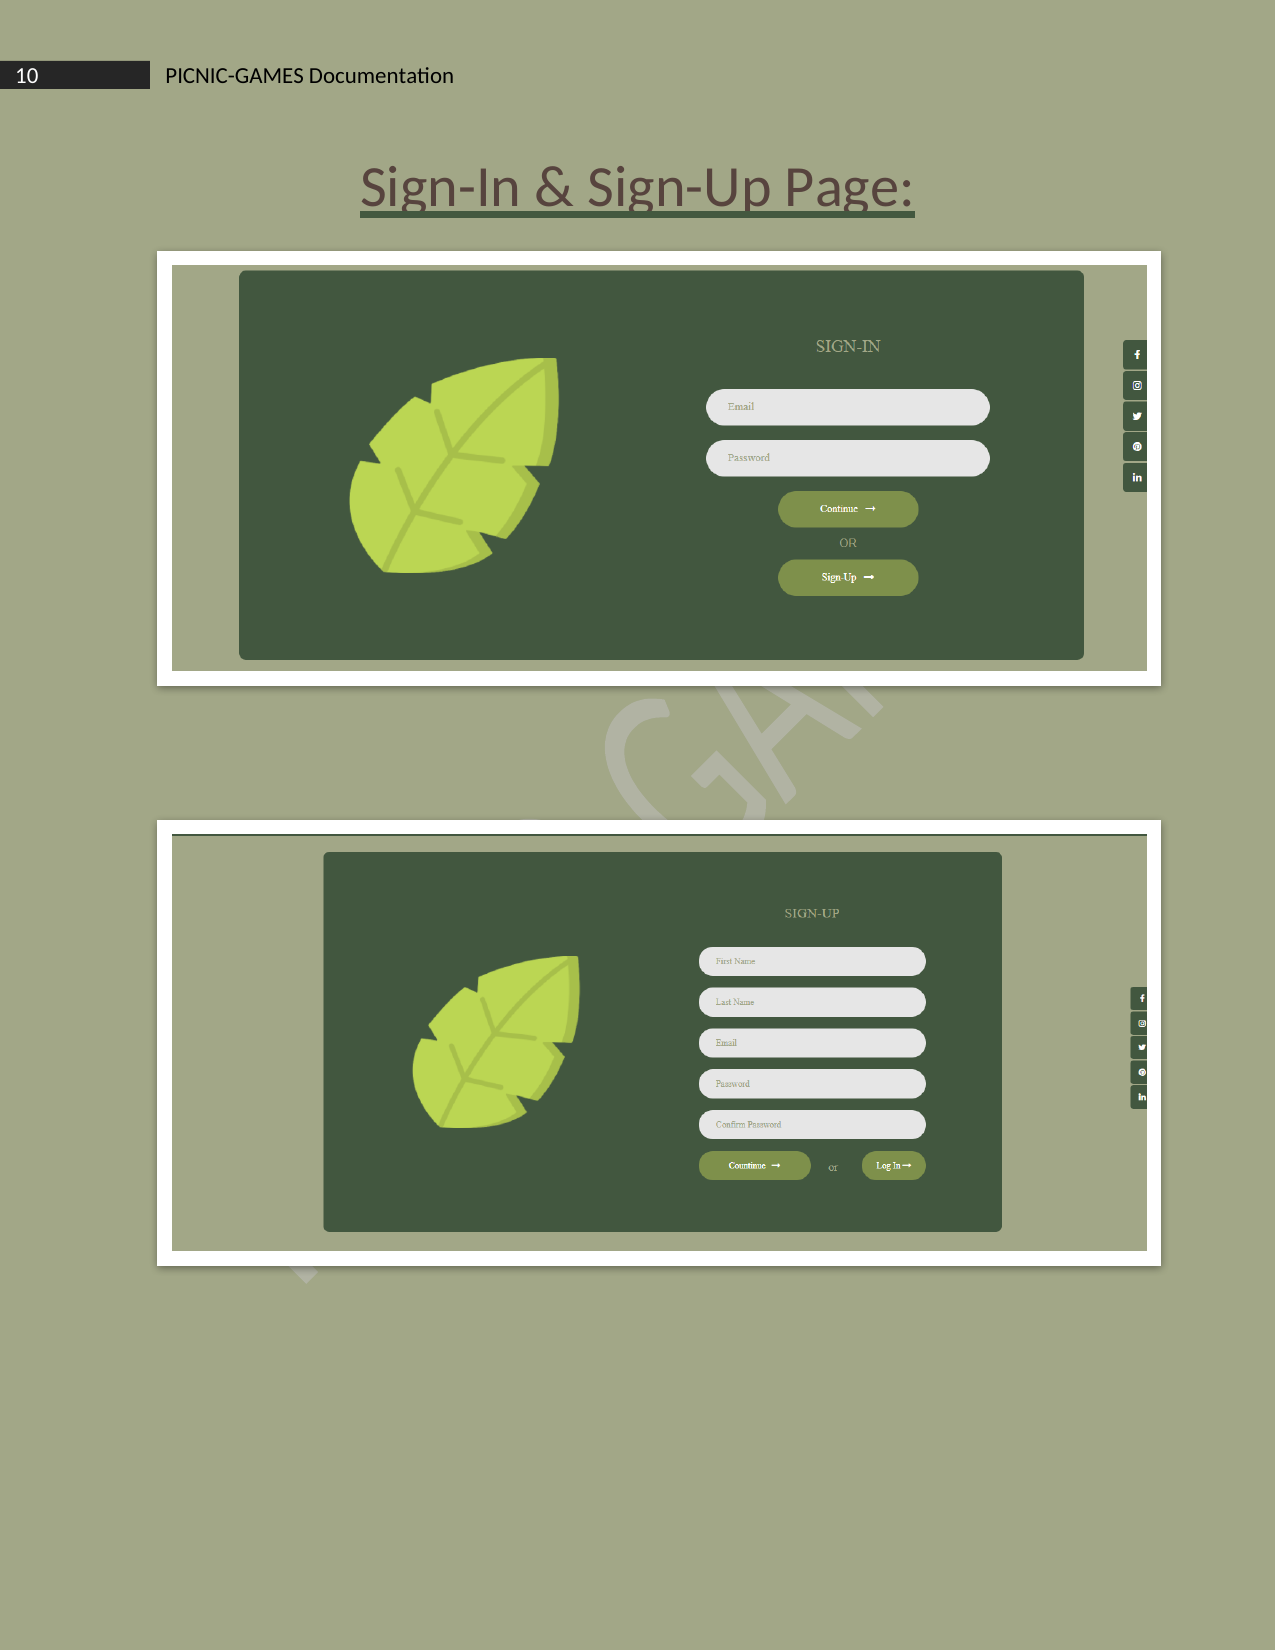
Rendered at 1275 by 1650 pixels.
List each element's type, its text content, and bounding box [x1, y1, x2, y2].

picture [172, 834, 1147, 1251]
picture [172, 265, 1147, 671]
text Sign-In & Sign-Up Page: [150, 150, 1125, 221]
